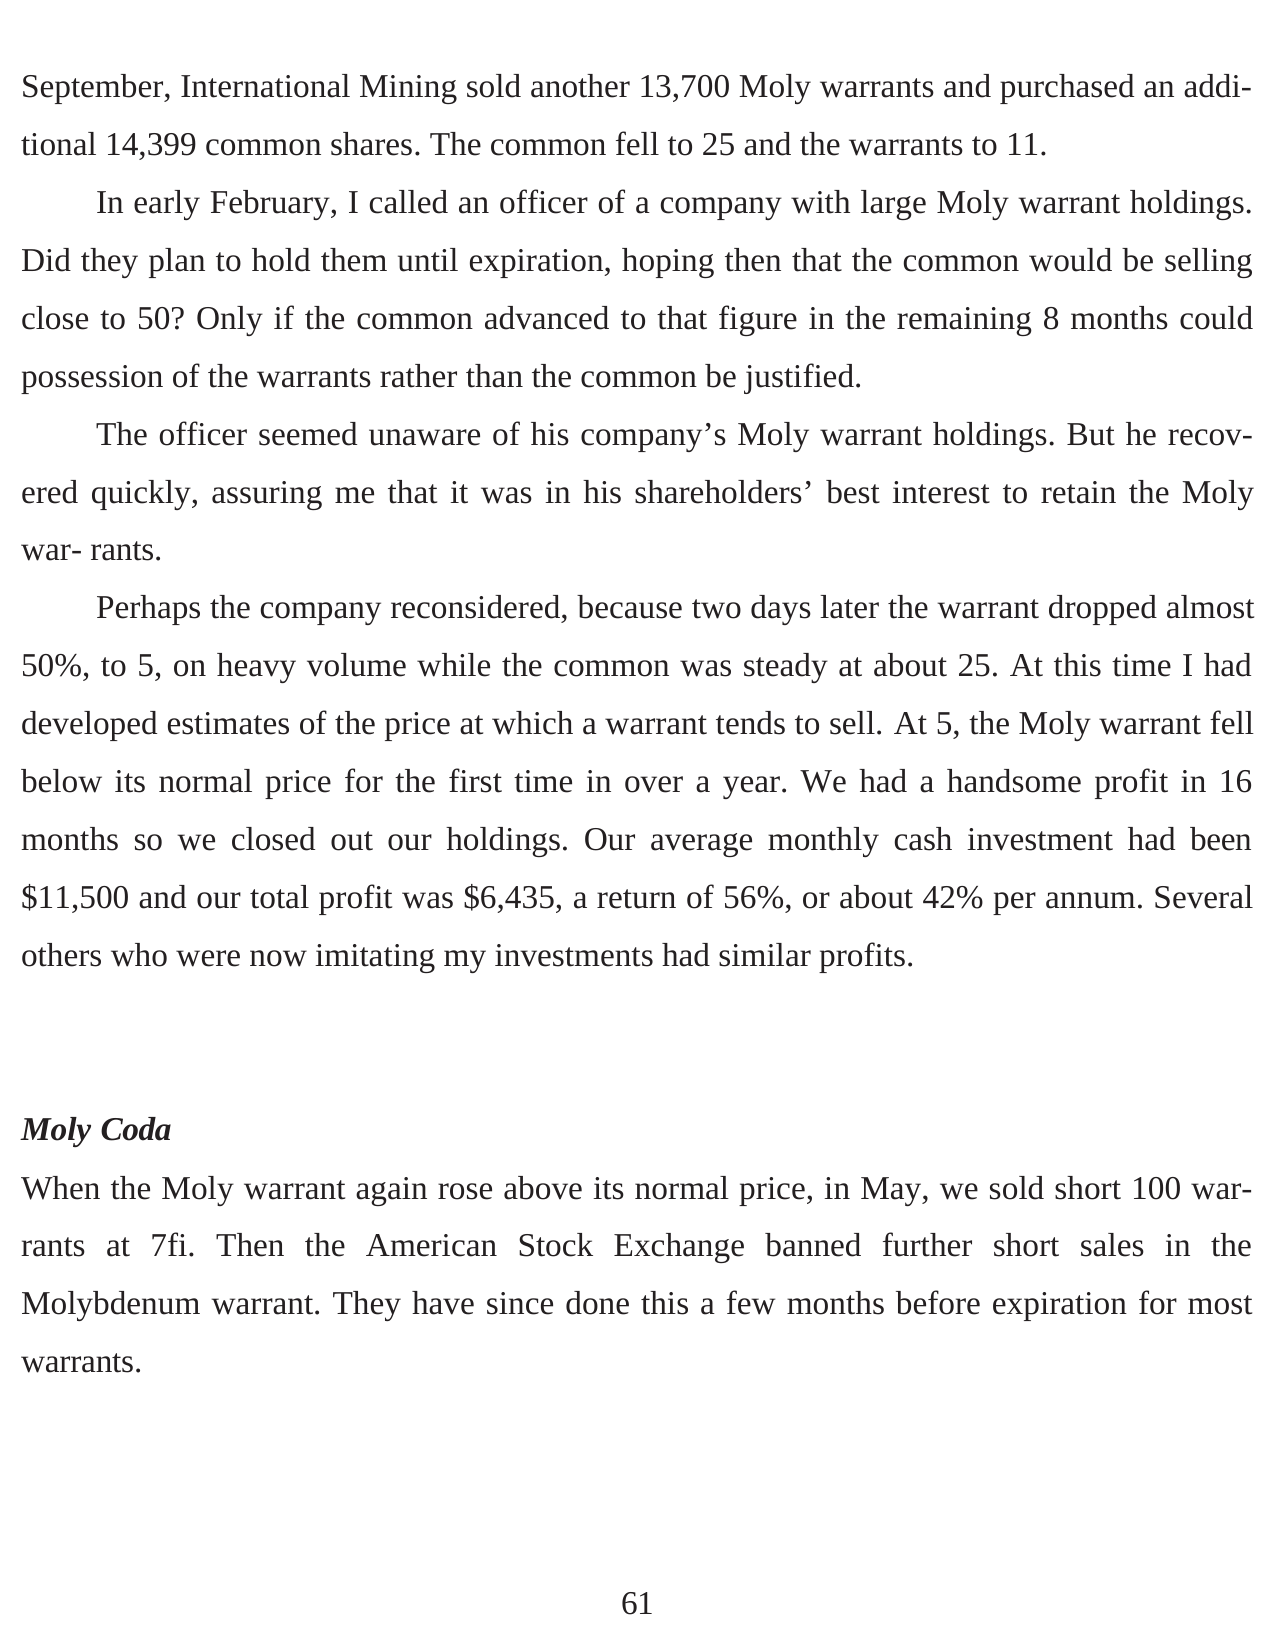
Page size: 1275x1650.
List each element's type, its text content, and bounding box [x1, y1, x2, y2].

text $11,500 and our total profit was $6,435, a return of 56%, or about 42% per annum. Several others who were now imitating my investments had similar profits. [21, 877, 1254, 973]
text The officer seemed unaware of his company’s Moly warrant holdings. But he recov- ered quickly, assuring me that it was in his shareholders’ best interest to retain the Moly war- rants. [21, 414, 1254, 568]
subtitle Moly Coda [21, 1109, 1267, 1148]
text Perhaps the company reconsidered, because two days later the warrant dropped almost 50%, to 5, on heavy volume while the common was steady at about 25. At this time I had developed estimates of the price at which a warrant tends to sell. At 5, the Moly warrant fell below its normal price for the first time in over a year. We had a handsome profit in 16 months so we closed out our holdings. Our average monthly cash investment had been [21, 588, 1254, 857]
text When the Moly warrant again rose above its normal price, in May, we sold short 100 war- rants at 7fi. Then the American Stock Exchange banned further short sales in the Molybdenum warrant. They have since done this a few months before expiration for most warrants. [21, 1168, 1254, 1380]
text In early February, I called an officer of a company with large Moly warrant holdings. Did they plan to hold them until expiration, hoping then that the common would be selling close to 50? Only if the common advanced to that figure in the remaining 8 months could possession of the warrants rather than the common be justified. [21, 183, 1254, 394]
text September, International Mining sold another 13,700 Moly warrants and purchased an addi- tional 14,399 common shares. The common fell to 25 and the warrants to 11. [21, 67, 1254, 163]
